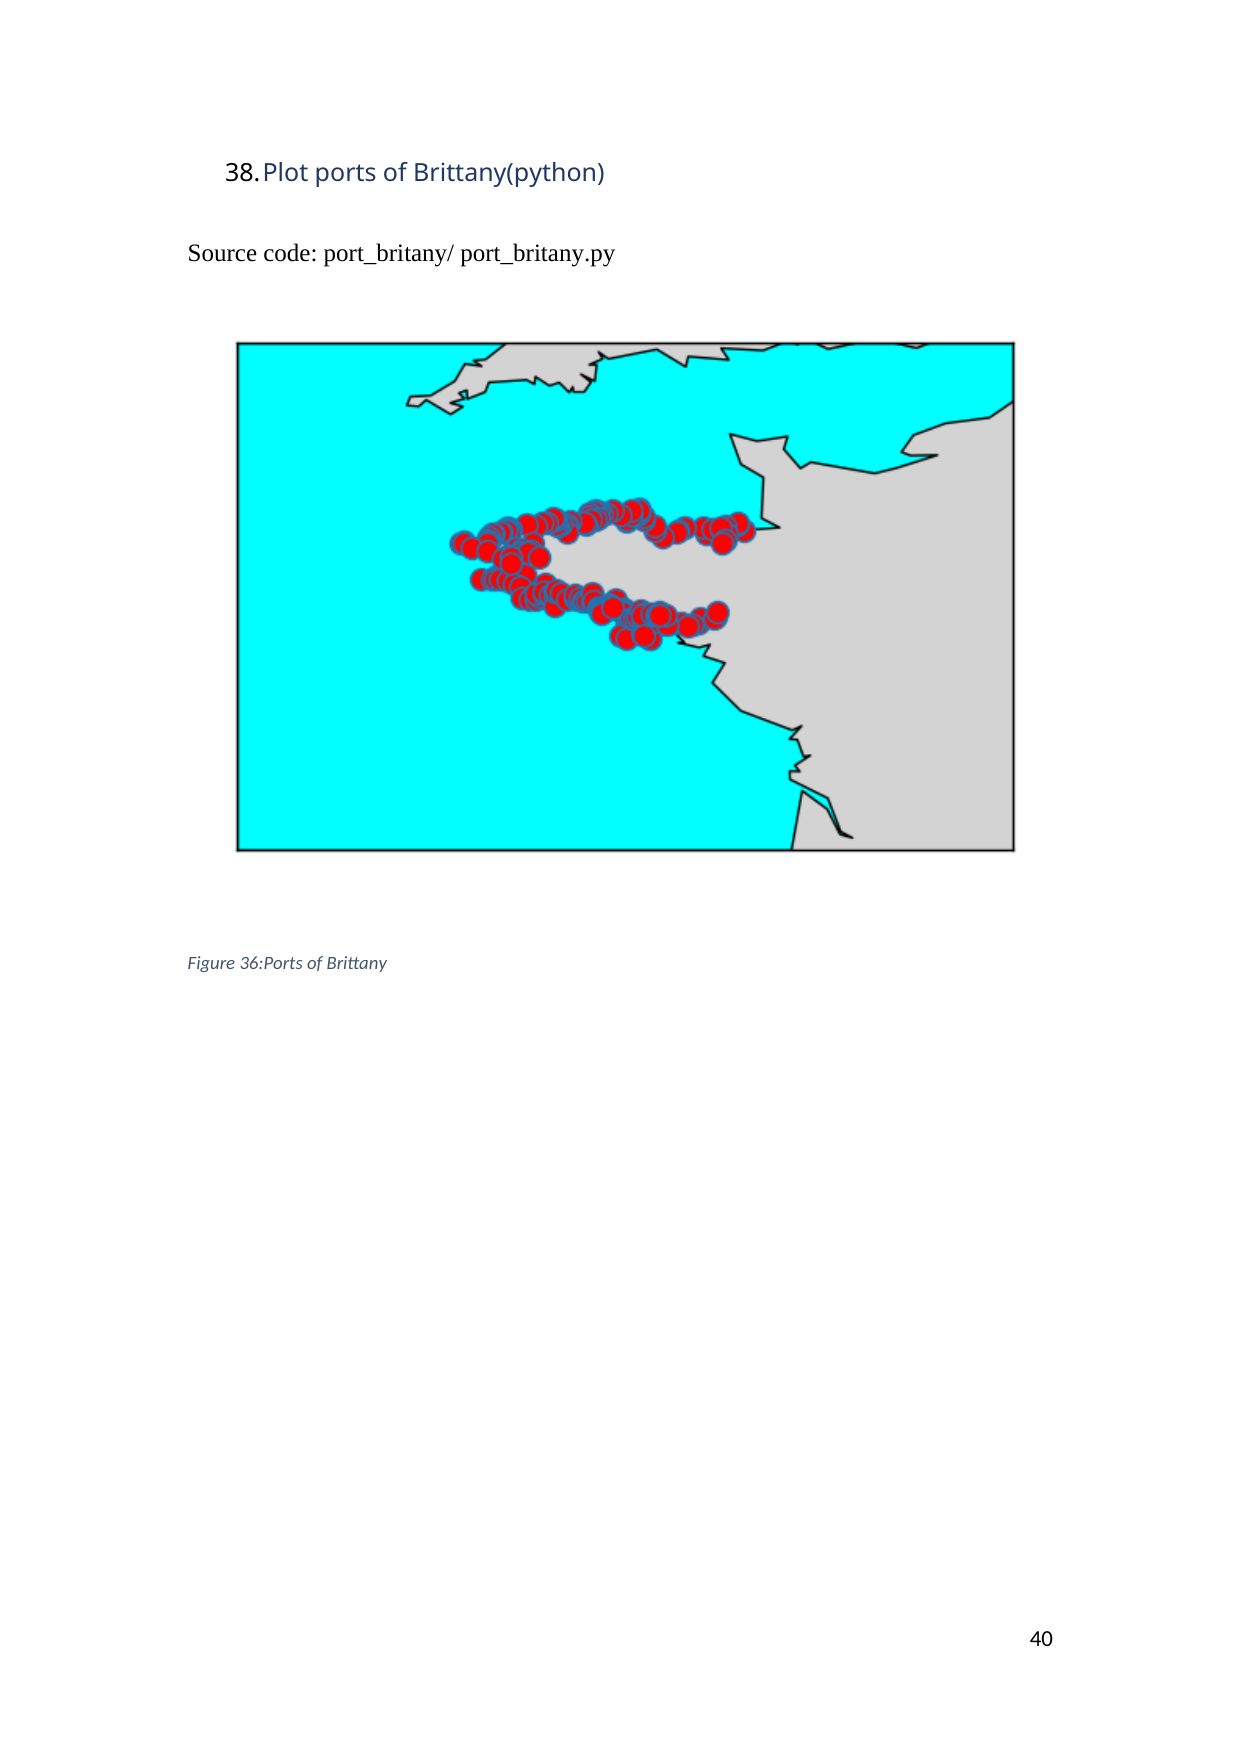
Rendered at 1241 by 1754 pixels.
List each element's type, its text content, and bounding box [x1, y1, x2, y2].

subtitle Plot ports of Brittany(python) [225, 154, 1053, 188]
text Figure 36:Ports of Brittany [187, 951, 1053, 974]
text Source code: port_britany/ port_britany.py [187, 238, 1053, 267]
picture [187, 285, 1035, 933]
